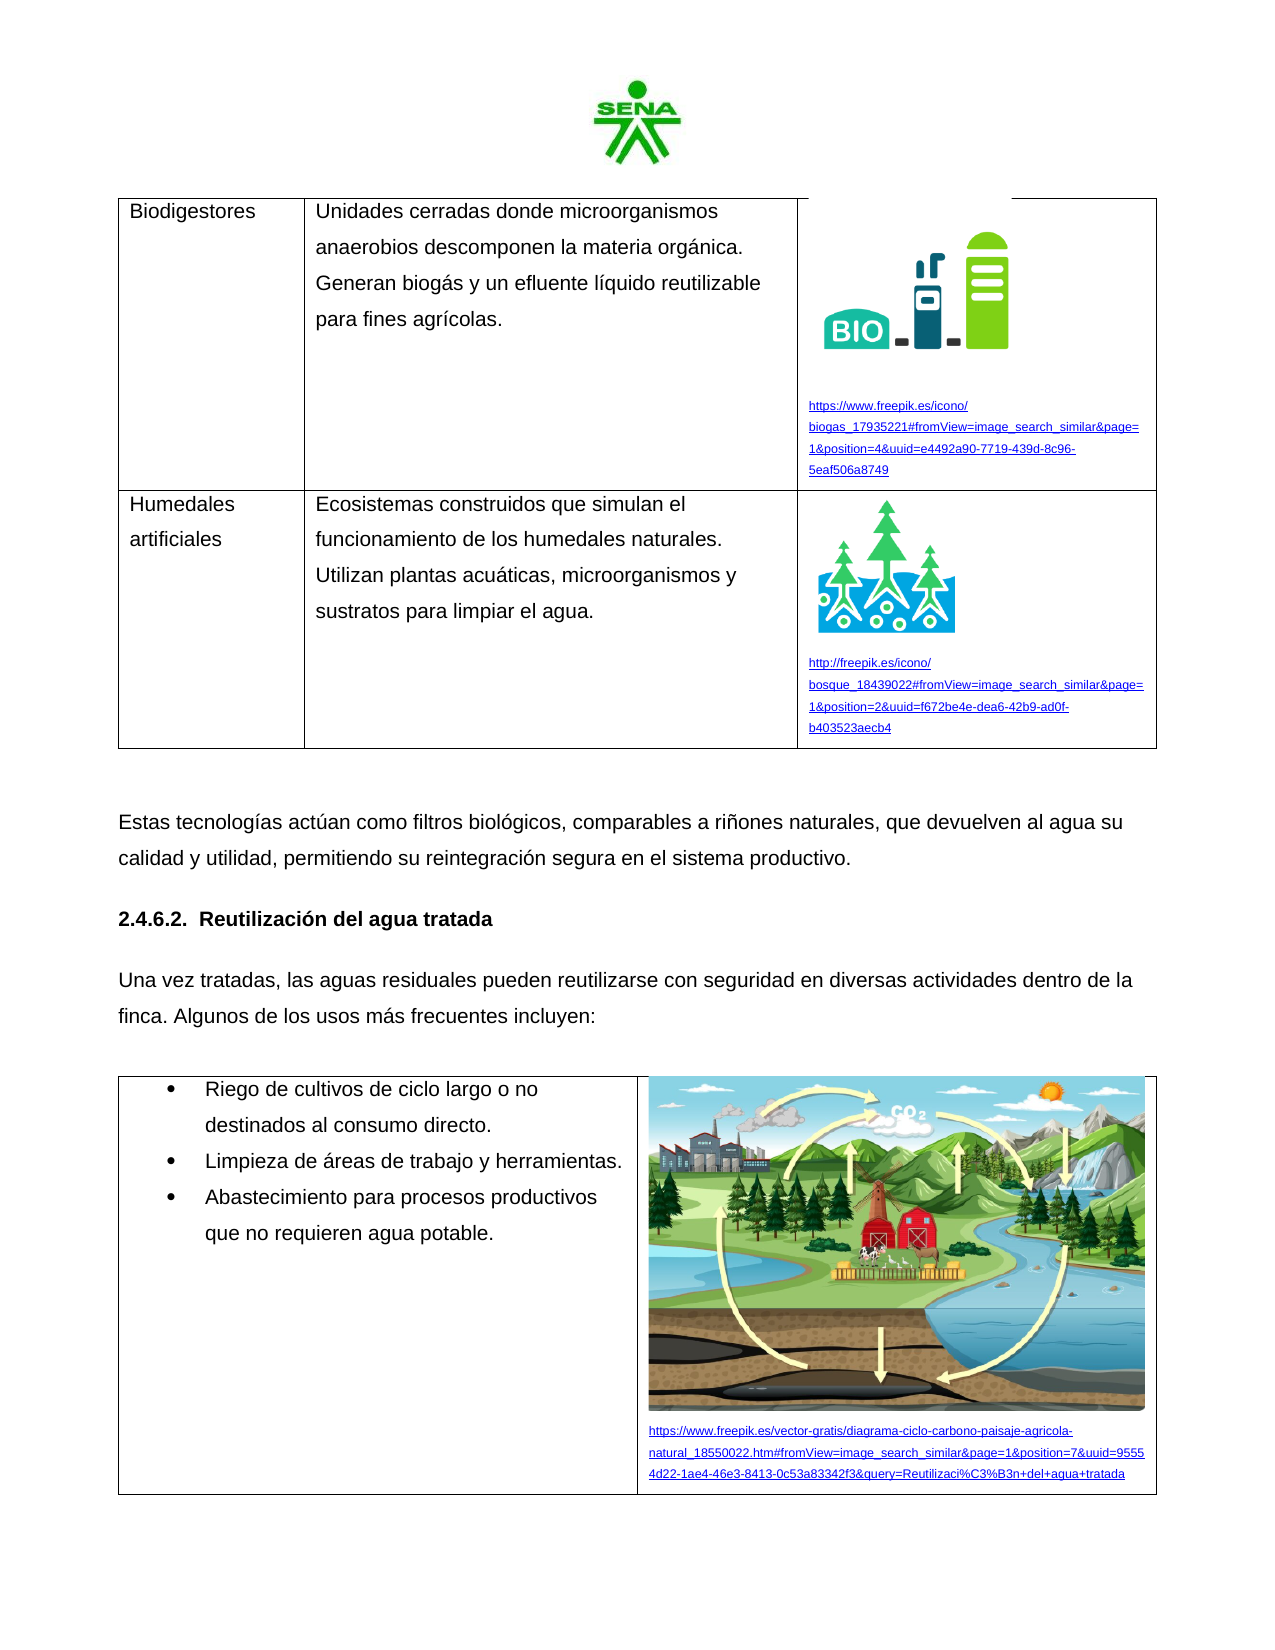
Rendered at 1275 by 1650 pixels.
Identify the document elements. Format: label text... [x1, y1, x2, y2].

table_cell Unidades cerradas donde microorganismos anaerobios descomponen la materia orgánica. Generan biogás y un efluente líquido reutilizable para fines agrícolas. [305, 199, 797, 490]
picture [588, 75, 687, 172]
table_cell https://www.freepik.es/icono/biogas_17935221#fromView=image_search_similar&page=1&position=4&uuid=e4492a90-7719-439d-8c96-5eaf506a8749 [798, 199, 1156, 490]
table_header https://www.freepik.es/vector-gratis/diagrama-ciclo-carbono-paisaje-agricola-natural_18550022.htm#fromView=image_search_similar&page=1&position=7&uuid=95554d22-1ae4-46e3-8413-0c53a83342f3&query=Reutilizaci%C3%B3n+del+agua+tratada [638, 1077, 1156, 1494]
text Estas tecnologías actúan como filtros biológicos, comparables a riñones naturales, que devuelven al agua su calidad y utilidad, permitiendo su reintegración segura en el sistema productivo. [118, 810, 1157, 870]
picture [808, 491, 962, 643]
table_cell Biodigestores [119, 199, 304, 490]
list Reutilización del agua tratada [118, 907, 1157, 931]
table_cell Humedales artificiales [119, 491, 304, 748]
table_cell Ecosistemas construidos que simulan el funcionamiento de los humedales naturales. Utilizan plantas acuáticas, microorganismos y sustratos para limpiar el agua. [305, 491, 797, 748]
text Una vez tratadas, las aguas residuales pueden reutilizarse con seguridad en diversas actividades dentro de la finca. Algunos de los usos más frecuentes incluyen: [118, 968, 1157, 1028]
table_cell http://freepik.es/icono/bosque_18439022#fromView=image_search_similar&page=1&position=2&uuid=f672be4e-dea6-42b9-ad0f-b403523aecb4 [798, 491, 1156, 748]
table_header Riego de cultivos de ciclo largo o no destinados al consumo directo. Limpieza de áreas de trabajo y herramientas. Abastecimiento para procesos productivos que no requieren agua potable. [119, 1077, 637, 1494]
